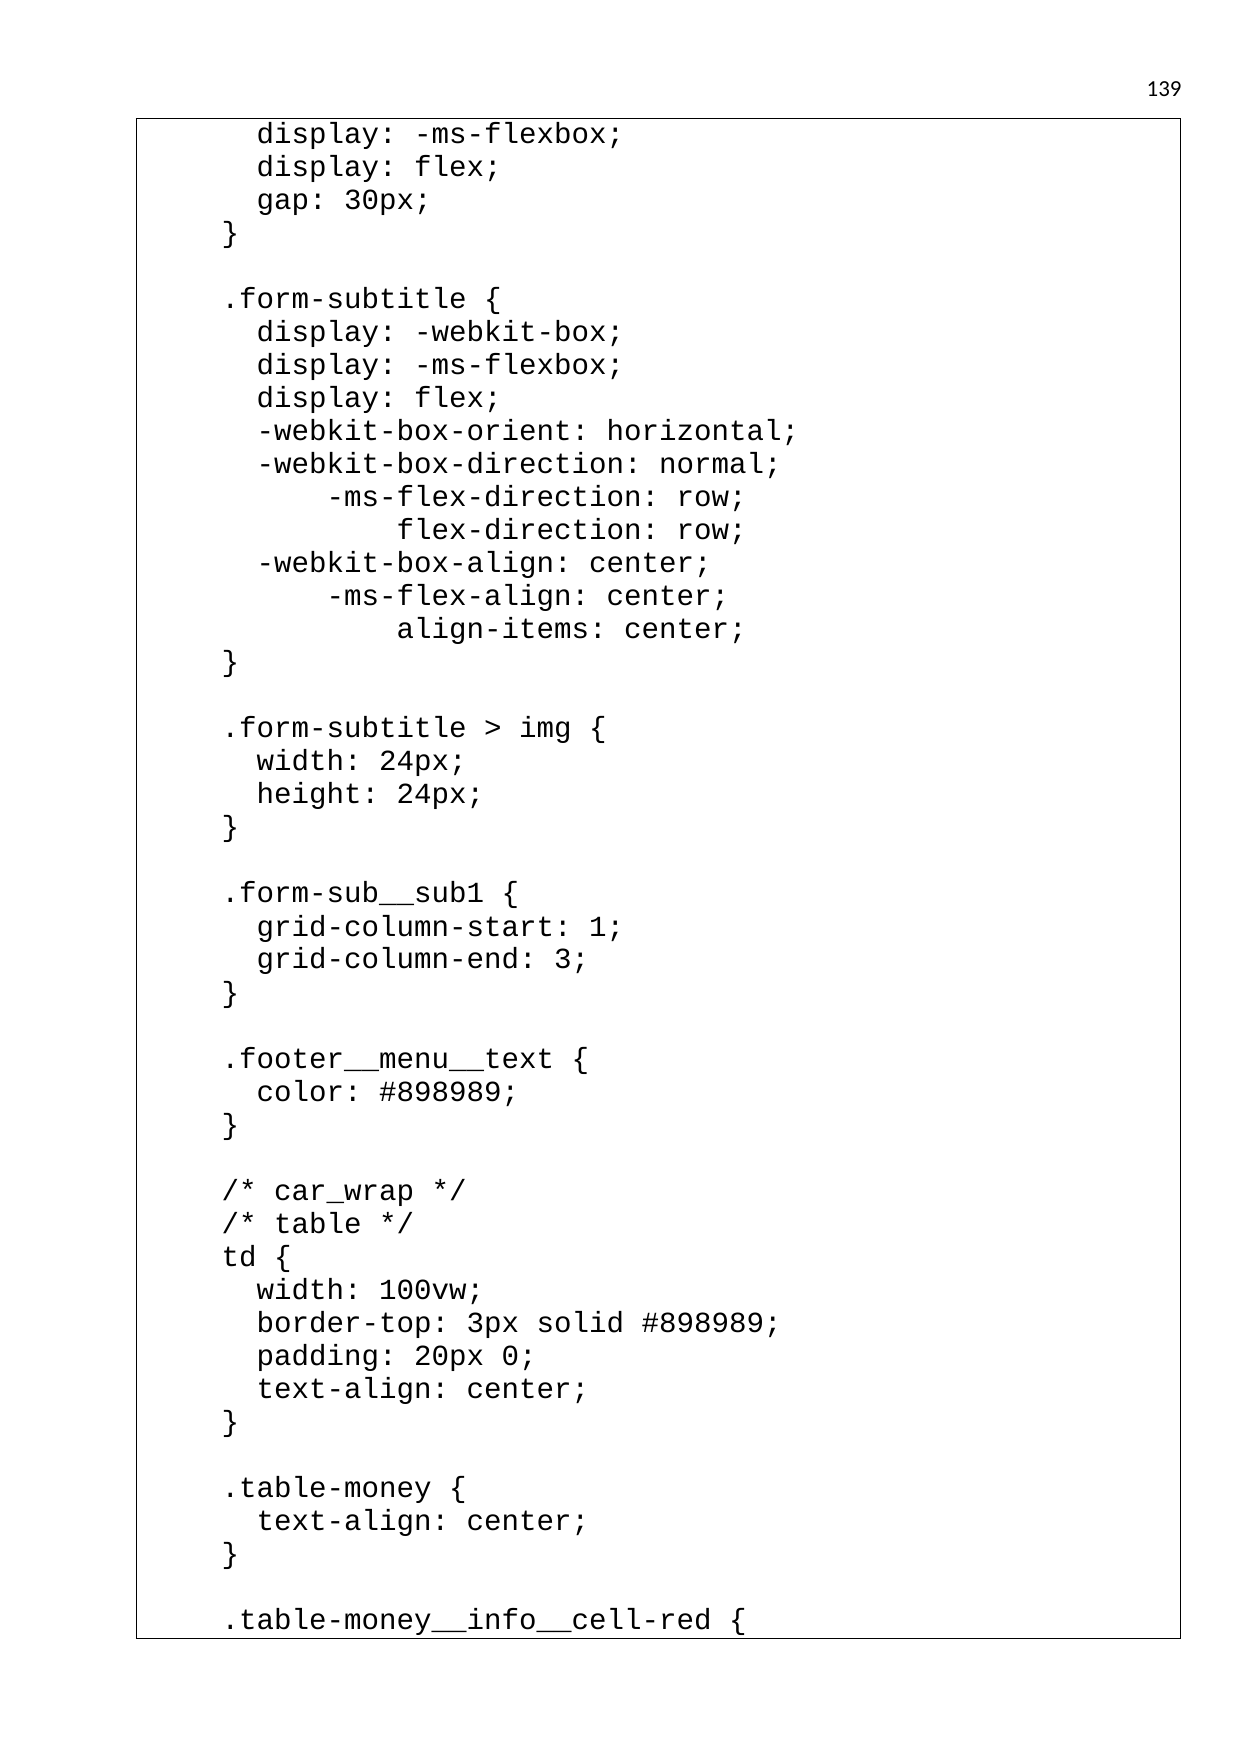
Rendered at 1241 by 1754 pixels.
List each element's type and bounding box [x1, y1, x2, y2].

table_header [137, 119, 1180, 1638]
